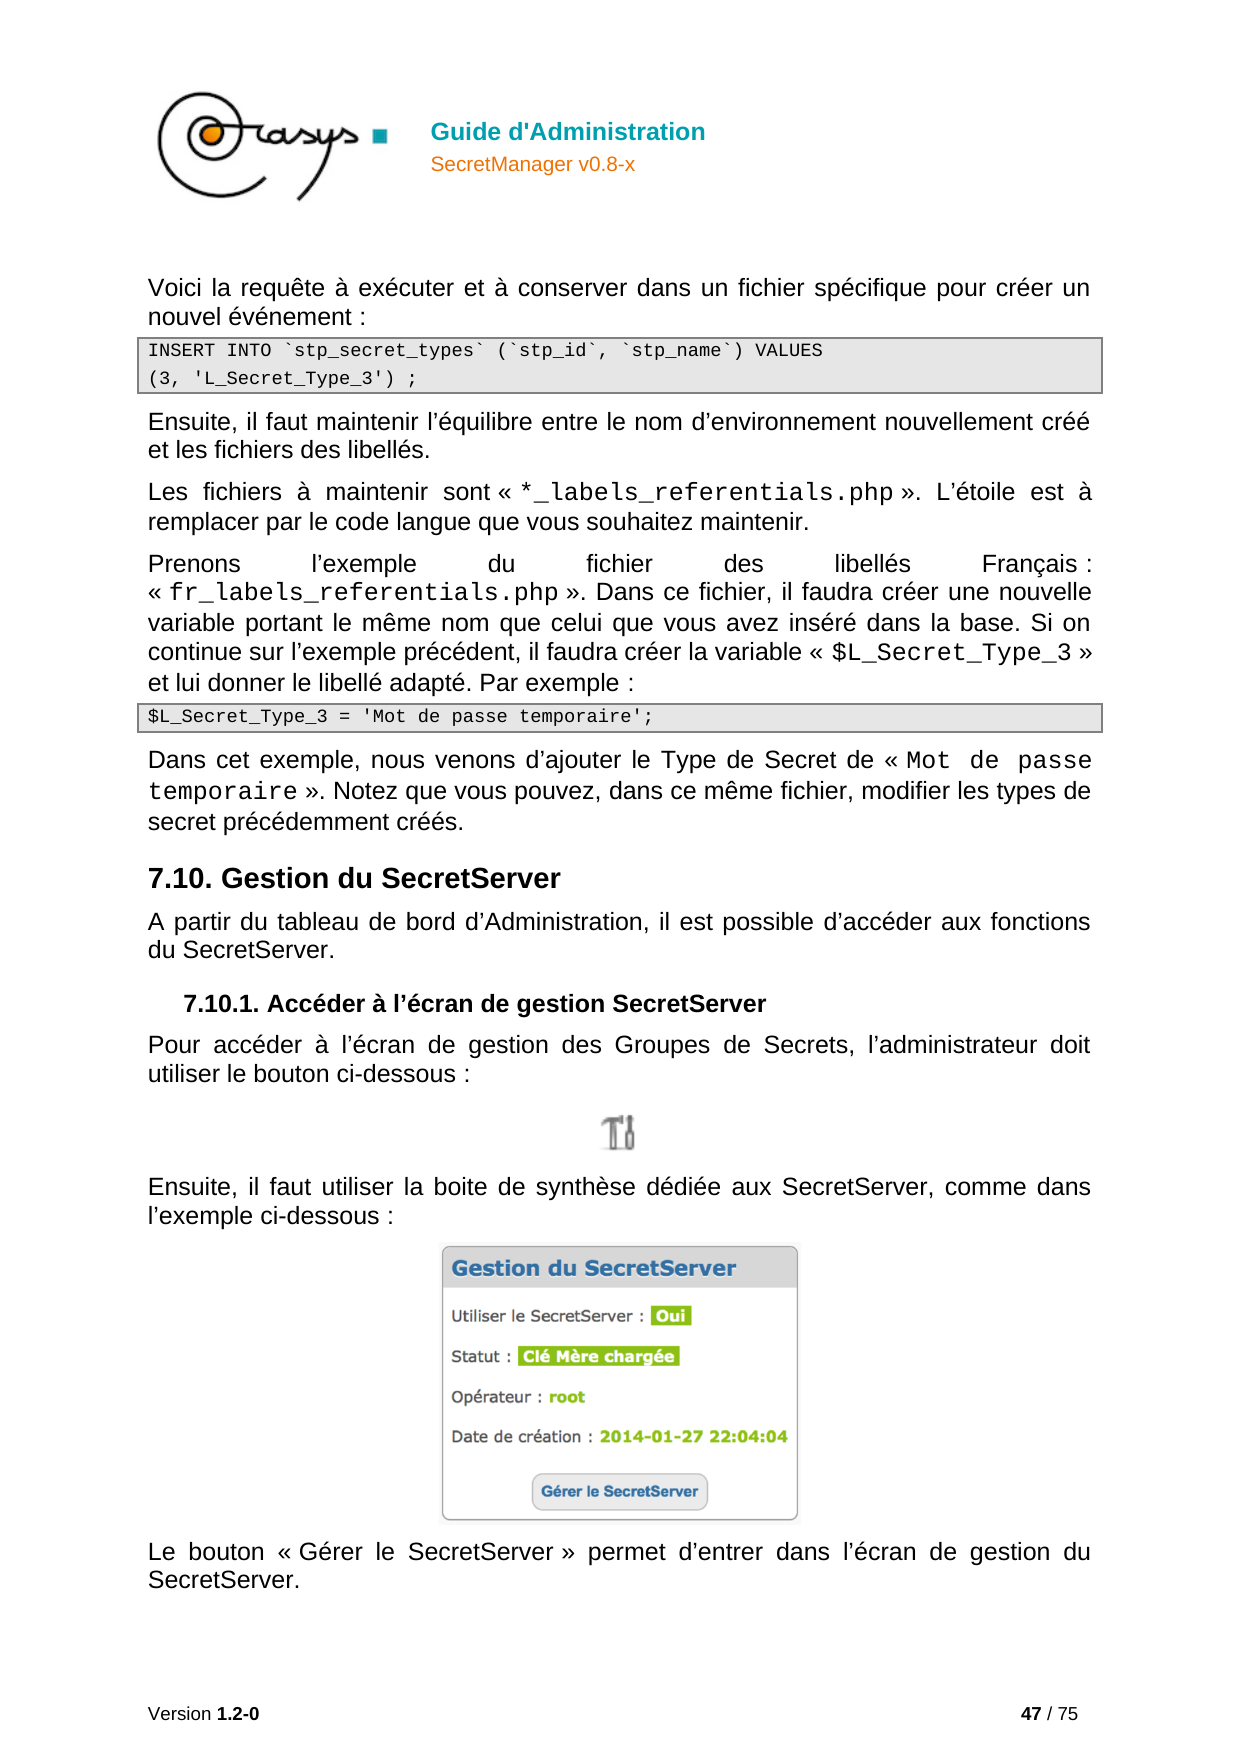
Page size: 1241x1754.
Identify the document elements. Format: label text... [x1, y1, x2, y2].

subtitle Accéder à l’écran de gestion SecretServer [183, 989, 1092, 1018]
text (3, 'L_Secret_Type_3') ; [139, 364, 1101, 392]
text Dans cet exemple, nous venons d’ajouter le Type de Secret de « Mot de passe temporaire ». Notez que vous pouvez, dans ce même fichier, modifier les types de secret précédemment créés. [148, 745, 1092, 836]
text Ensuite, il faut maintenir l’équilibre entre le nom d’environnement nouvellement créé et les fichiers des libellés. [148, 406, 1092, 464]
picture [147, 80, 408, 220]
text INSERT INTO `stp_secret_types` (`stp_id`, `stp_name`) VALUES [139, 339, 1101, 362]
text Le bouton « Gérer le SecretServer » permet d’entrer dans l’écran de gestion du SecretServer. [148, 1537, 1092, 1594]
text Ensuite, il faut utiliser la boite de synthèse dédiée aux SecretServer, comme dans l’exemple ci-dessous : [148, 1172, 1092, 1230]
text Pour accéder à l’écran de gestion des Groupes de Secrets, l’administrateur doit utiliser le bouton ci-dessous : [148, 1031, 1092, 1088]
text Les fichiers à maintenir sont « *_labels_referentials.php ». L’étoile est à remplacer par le code langue que vous souhaitez maintenir. [148, 476, 1092, 536]
subtitle Gestion du SecretServer [148, 861, 1092, 894]
text A partir du tableau de bord d’Administration, il est possible d’accéder aux fonctions du SecretServer. [148, 907, 1092, 964]
picture [438, 1242, 802, 1525]
text Prenons l’exemple du fichier des libellés Français : « fr_labels_referentials.php ». Dans ce fichier, il faudra créer une nouvelle variable portant le même nom que celui que vous avez inséré dans la base. Si on continue sur l’exemple précédent, il faudra créer la variable « $L_Secret_Type_3 » et lui donner le libellé adapté. Par exemple : [148, 549, 1092, 697]
picture [589, 1100, 651, 1160]
text $L_Secret_Type_3 = 'Mot de passe temporaire'; [139, 705, 1101, 731]
text Voici la requête à exécuter et à conserver dans un fichier spécifique pour créer un nouvel événement : [148, 273, 1092, 331]
